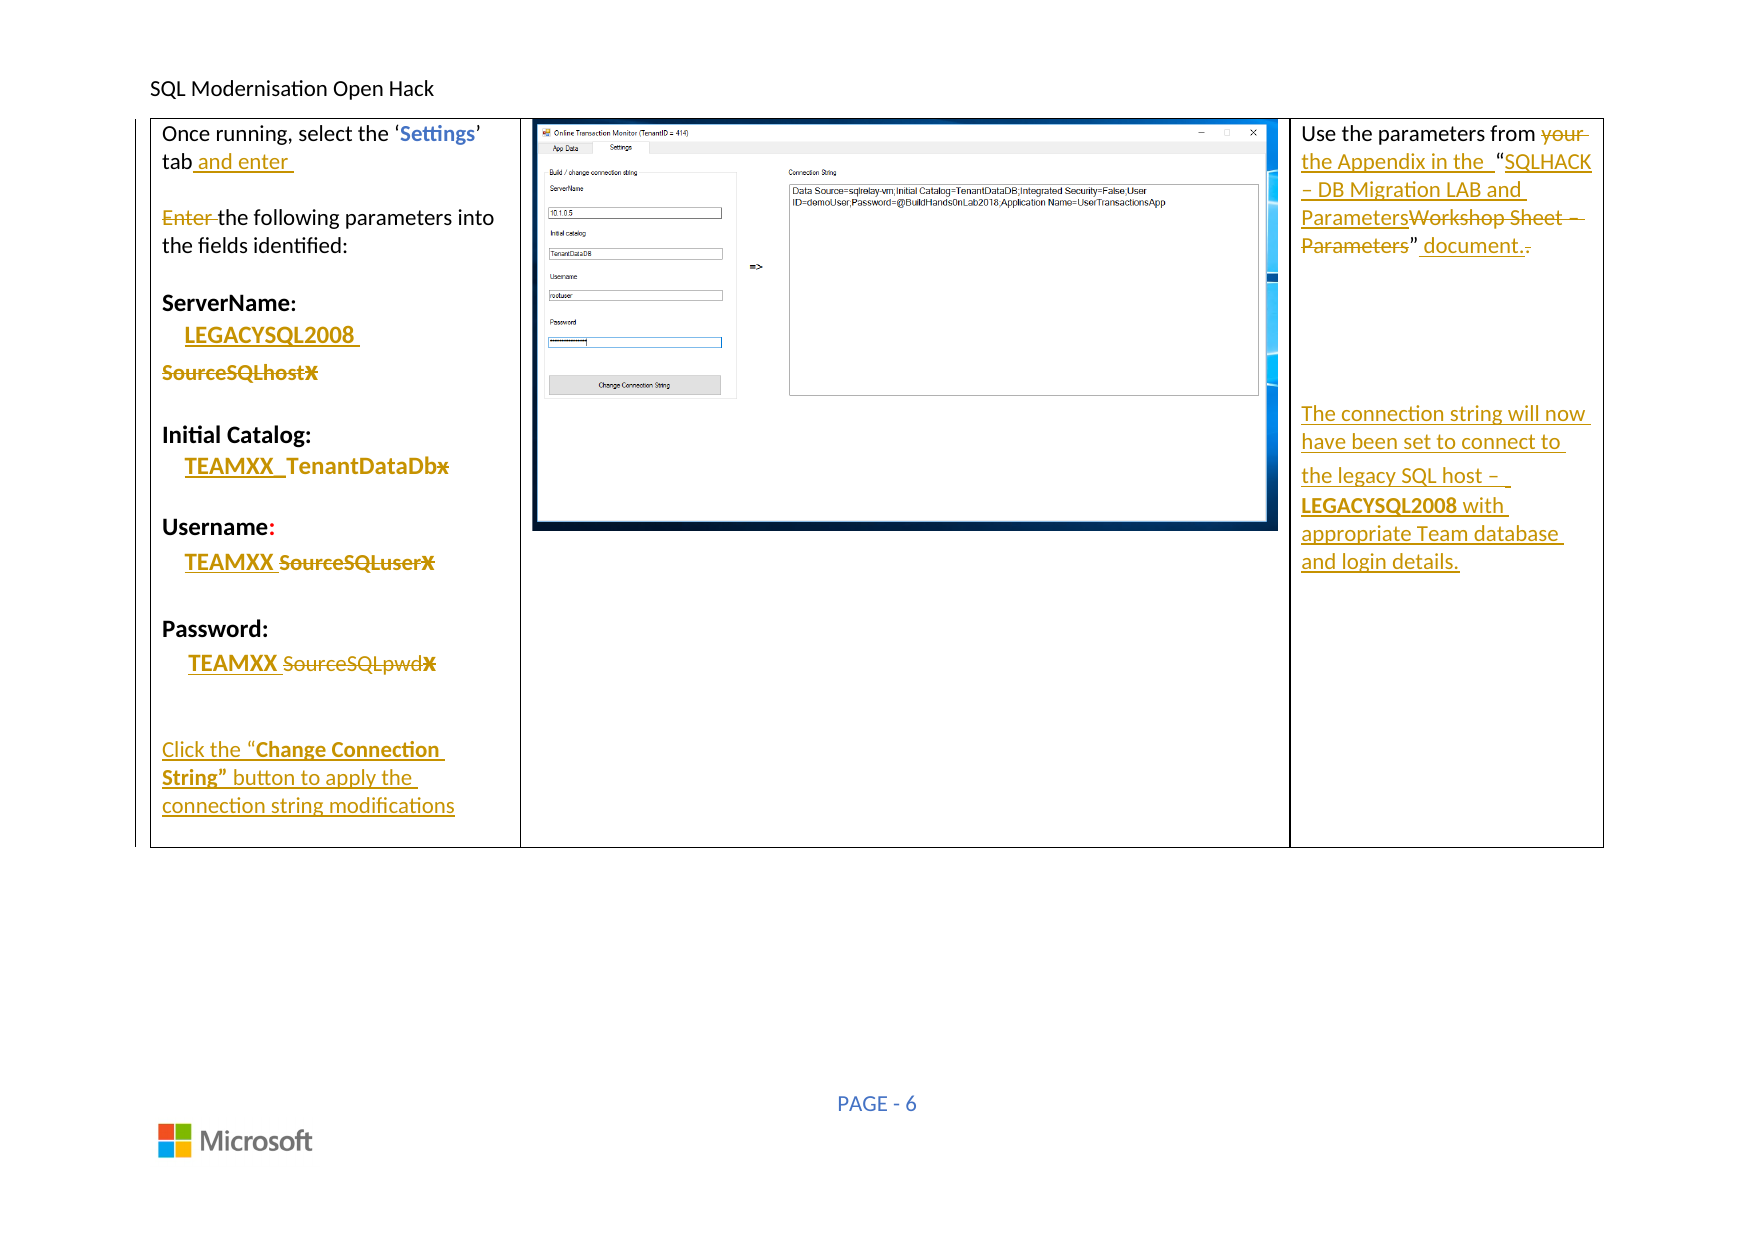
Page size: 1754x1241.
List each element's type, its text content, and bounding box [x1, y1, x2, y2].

table_cell Use the parameters from “” [1291, 119, 1603, 847]
picture [150, 1117, 321, 1167]
table_cell [521, 119, 1289, 847]
table_cell Once running, select the ‘Settings’ tab the following parameters into the fields identified: ServerName: Initial Catalog: TenantDataDb Username: Password: [151, 119, 520, 847]
picture [532, 119, 1278, 531]
